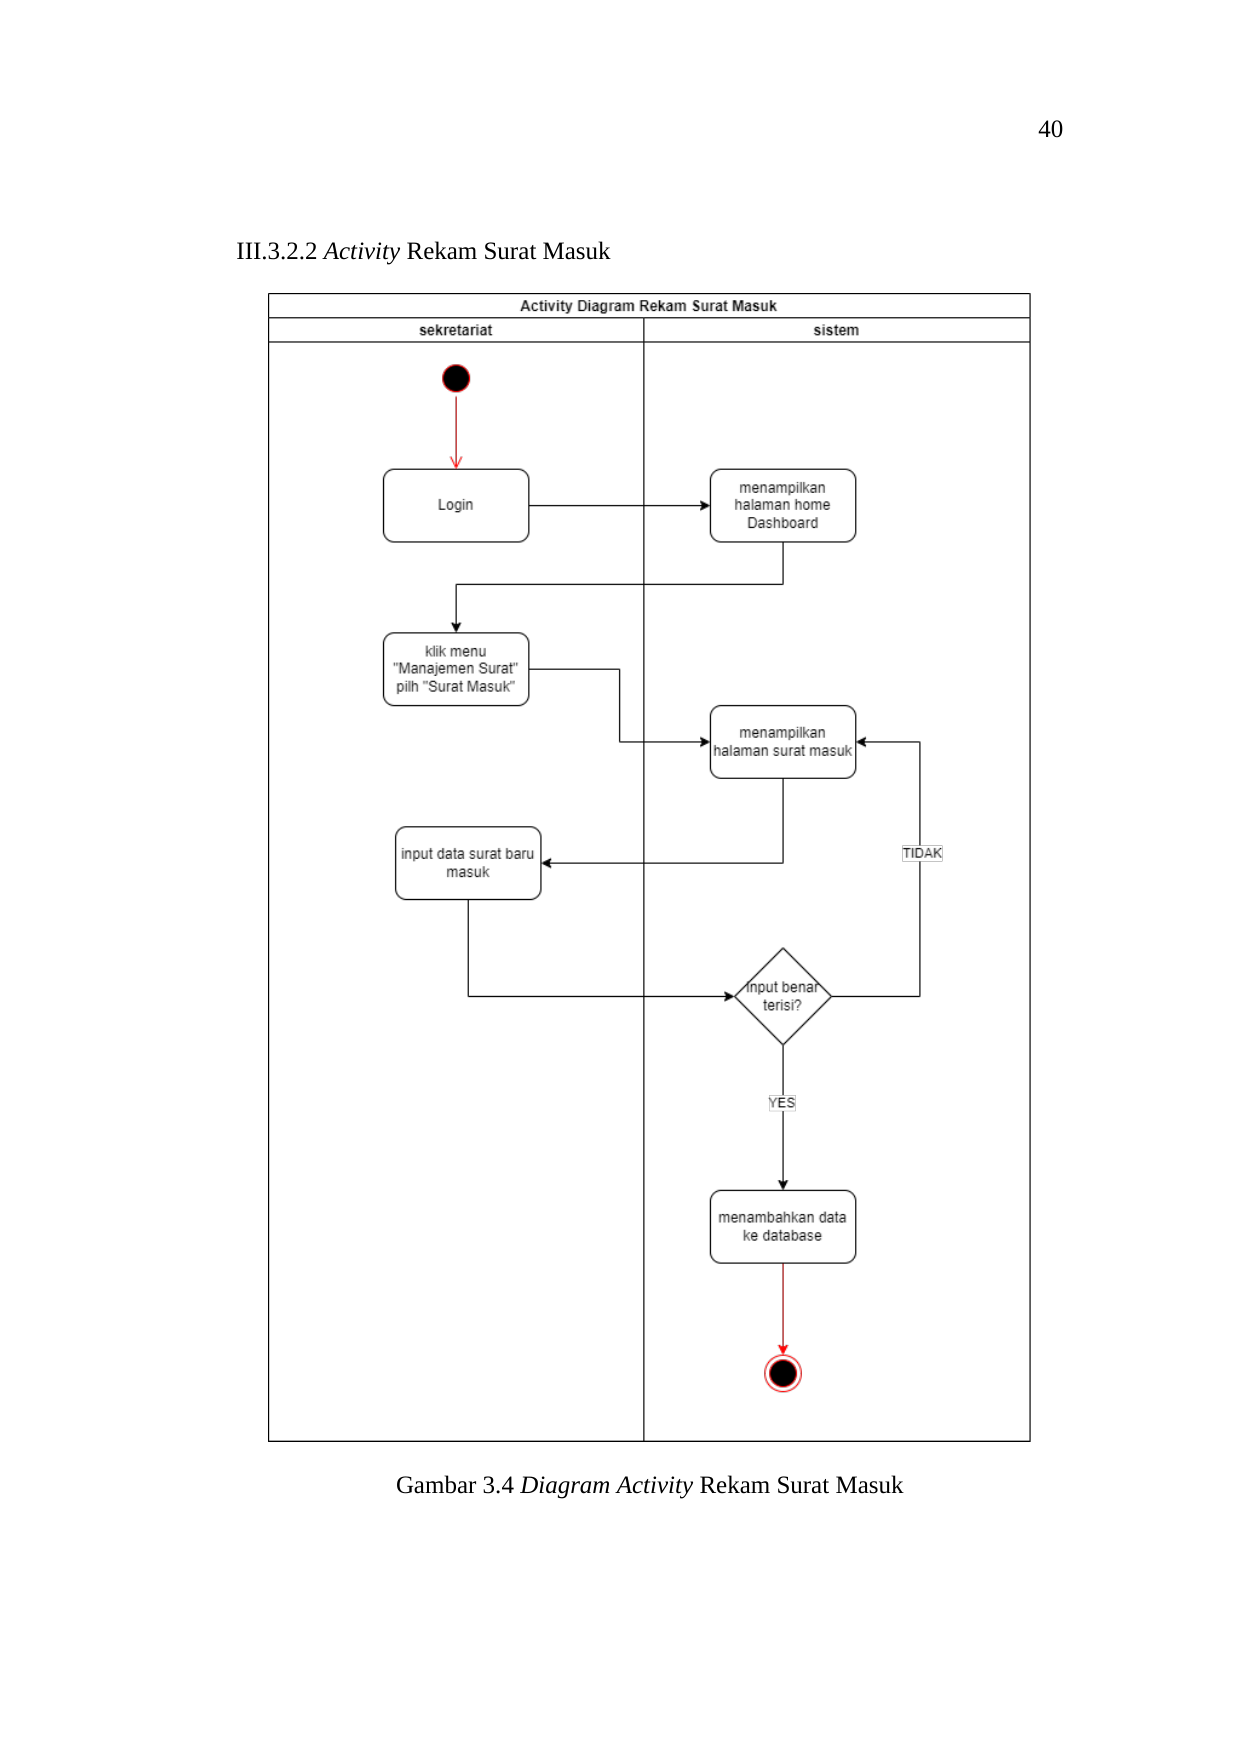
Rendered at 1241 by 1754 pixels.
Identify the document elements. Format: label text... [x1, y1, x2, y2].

picture [268, 293, 1032, 1442]
subtitle Activity Rekam Surat Masuk [236, 236, 1063, 265]
text Gambar 3.4 Diagram Activity Rekam Surat Masuk [236, 1470, 1063, 1499]
